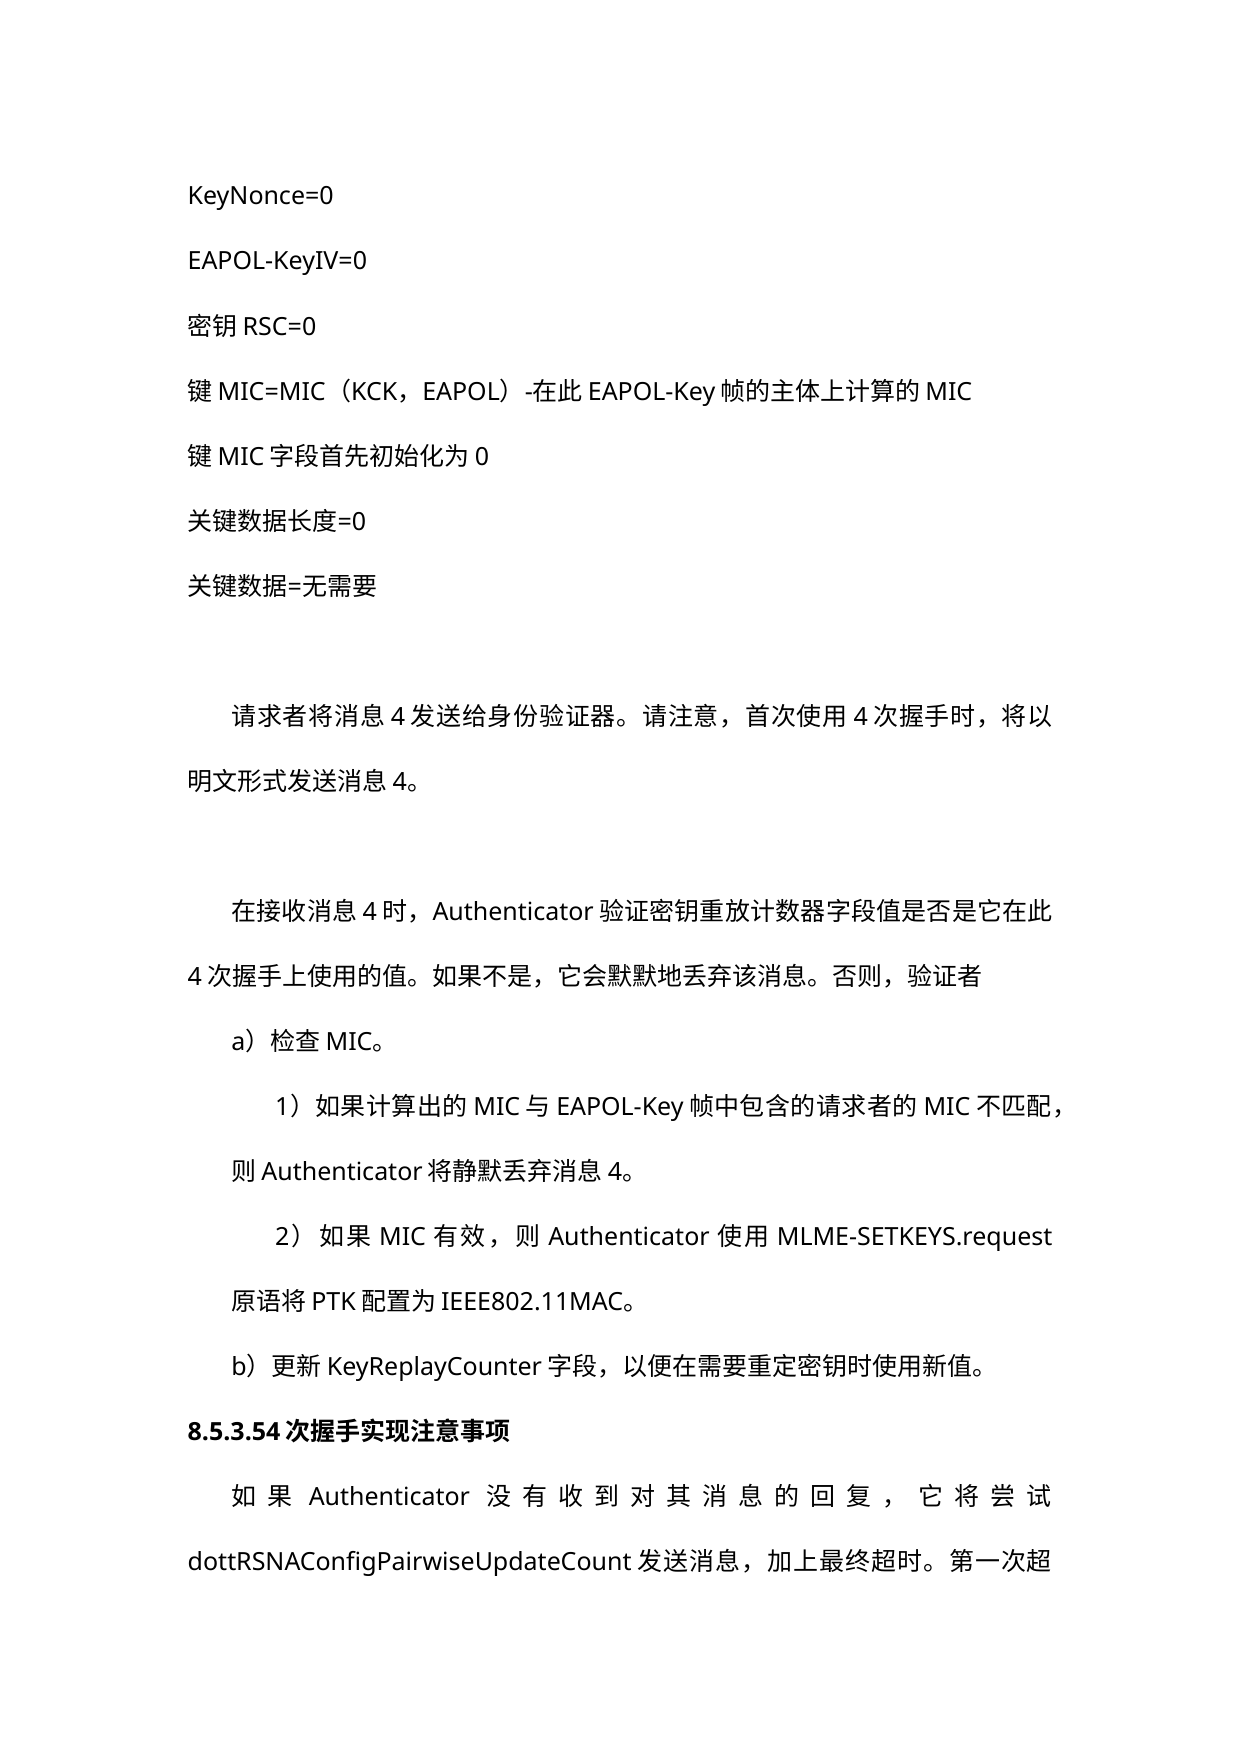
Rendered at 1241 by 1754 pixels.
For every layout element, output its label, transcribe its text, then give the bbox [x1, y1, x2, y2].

text 在接收消息4时，Authenticator验证密钥重放计数器字段值是否是它在此4次握手上使用的值。如果不是，它会默默地丢弃该消息。否则，验证者 [187, 877, 1053, 1007]
text 1）如果计算出的MIC与EAPOL-Key帧中包含的请求者的MIC不匹配，则Authenticator将静默丢弃消息4。 [231, 1072, 1053, 1202]
text KeyNonce=0 [187, 162, 1053, 227]
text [187, 1462, 1053, 1592]
text EAPOL-KeyIV=0 [187, 227, 1053, 292]
text 请求者将消息4发送给身份验证器。请注意，首次使用4次握手时，将以明文形式发送消息4。 [187, 682, 1053, 812]
text 键MIC字段首先初始化为0 [187, 422, 1053, 487]
text 2）如果MIC有效，则Authenticator使用MLME-SETKEYS.request原语将PTK配置为IEEE802.11MAC。 [231, 1202, 1053, 1332]
text b）更新KeyReplayCounter字段，以便在需要重定密钥时使用新值。 [187, 1332, 1053, 1397]
text 关键数据=无需要 [187, 552, 1053, 617]
text a）检查MIC。 [187, 1007, 1053, 1072]
text 8.5.3.54次握手实现注意事项 [187, 1397, 1053, 1462]
text 关键数据长度=0 [187, 487, 1053, 552]
text 键MIC=MIC（KCK，EAPOL）-在此EAPOL-Key帧的主体上计算的MIC [187, 357, 1053, 422]
text 密钥RSC=0 [187, 292, 1053, 357]
